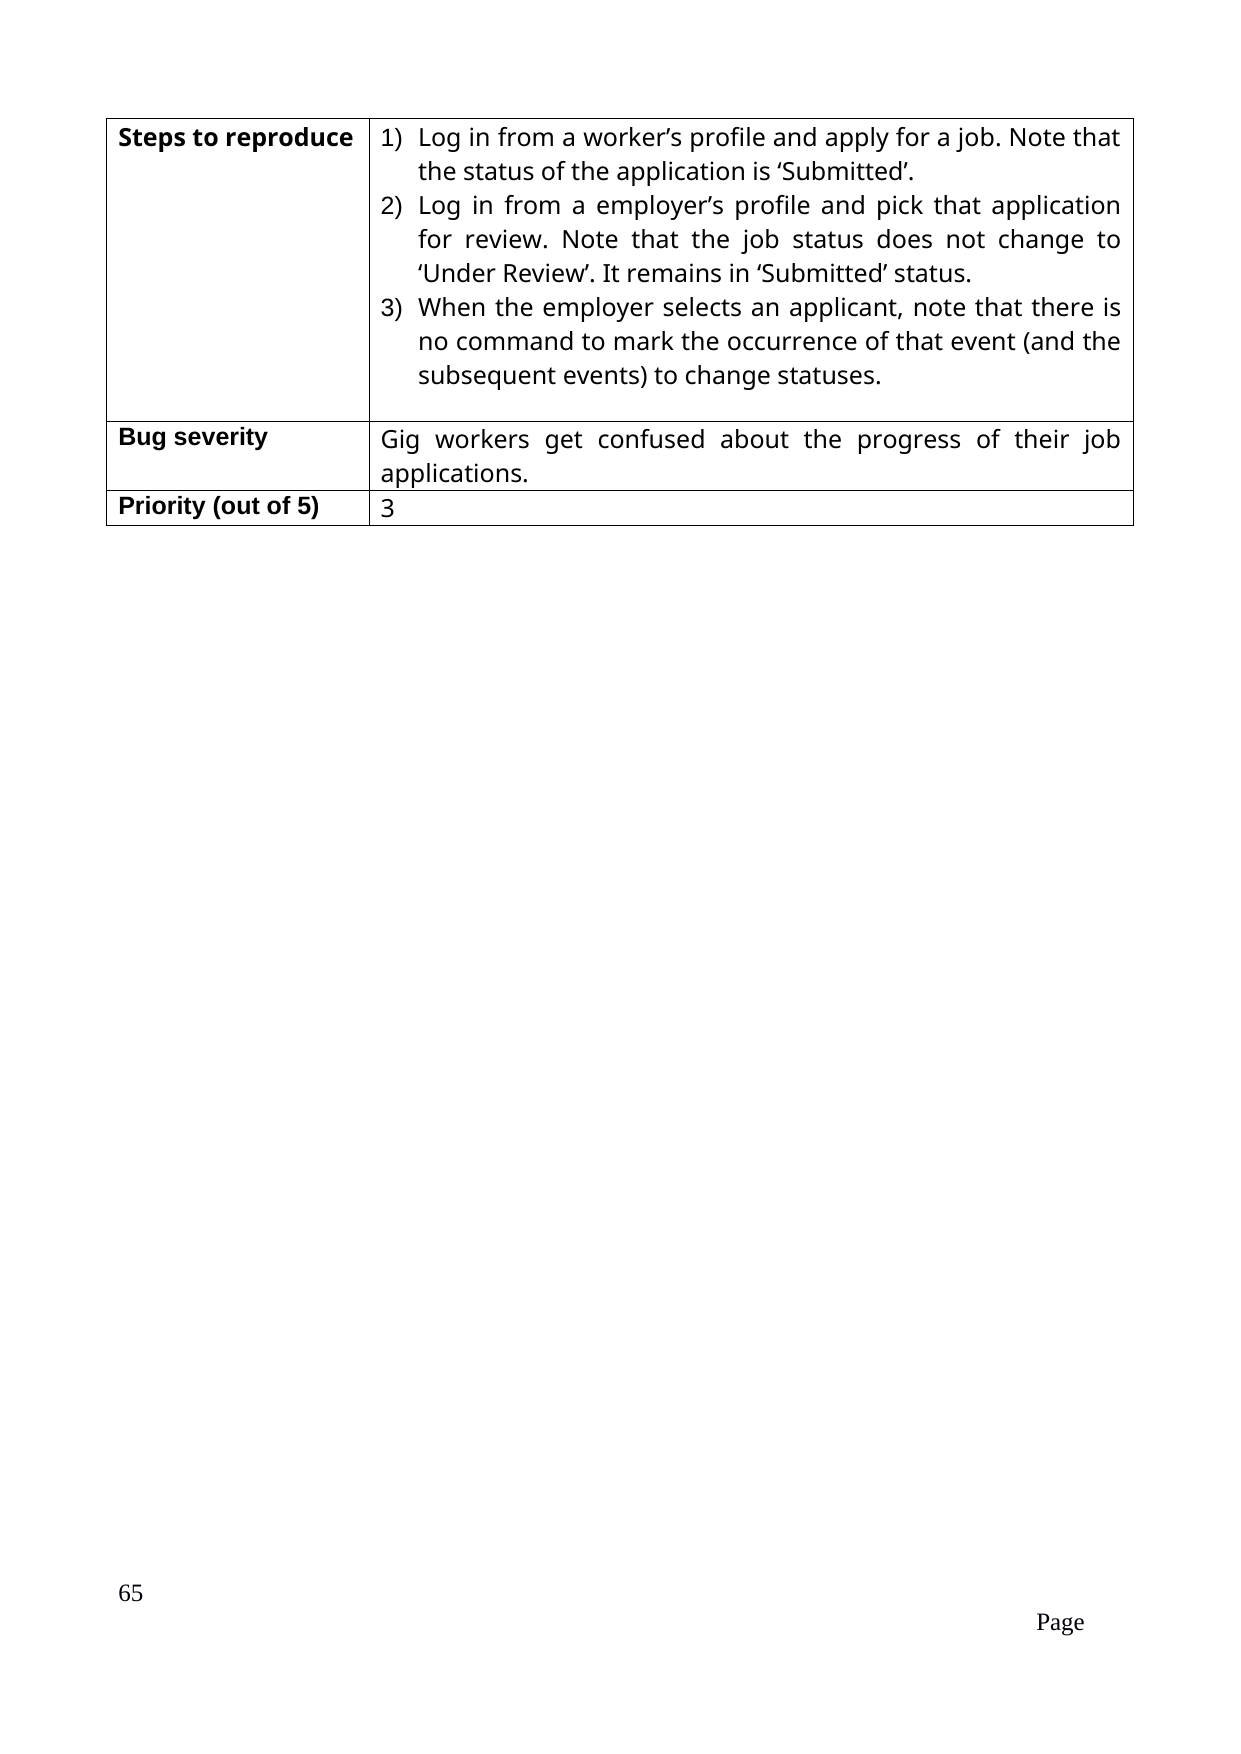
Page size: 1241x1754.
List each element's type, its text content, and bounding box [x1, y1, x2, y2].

table_cell Steps to reproduce [107, 119, 369, 421]
table_cell 3 [370, 491, 1133, 525]
table_cell Log in from a worker’s profile and apply for a job. Note that the status of the application is ‘Submitted’. Log in from a employer’s profile and pick that application for review. Note that the job status does not change to ‘Under Review’. It remains in ‘Submitted’ status. When the employer selects an applicant, note that there is no command to mark the occurrence of that event (and the subsequent events) to change statuses. [370, 119, 1133, 421]
table_cell Gig workers get confused about the progress of their job applications. [370, 422, 1133, 490]
table_cell Bug severity [107, 422, 369, 490]
table_cell Priority (out of 5) [107, 491, 369, 525]
